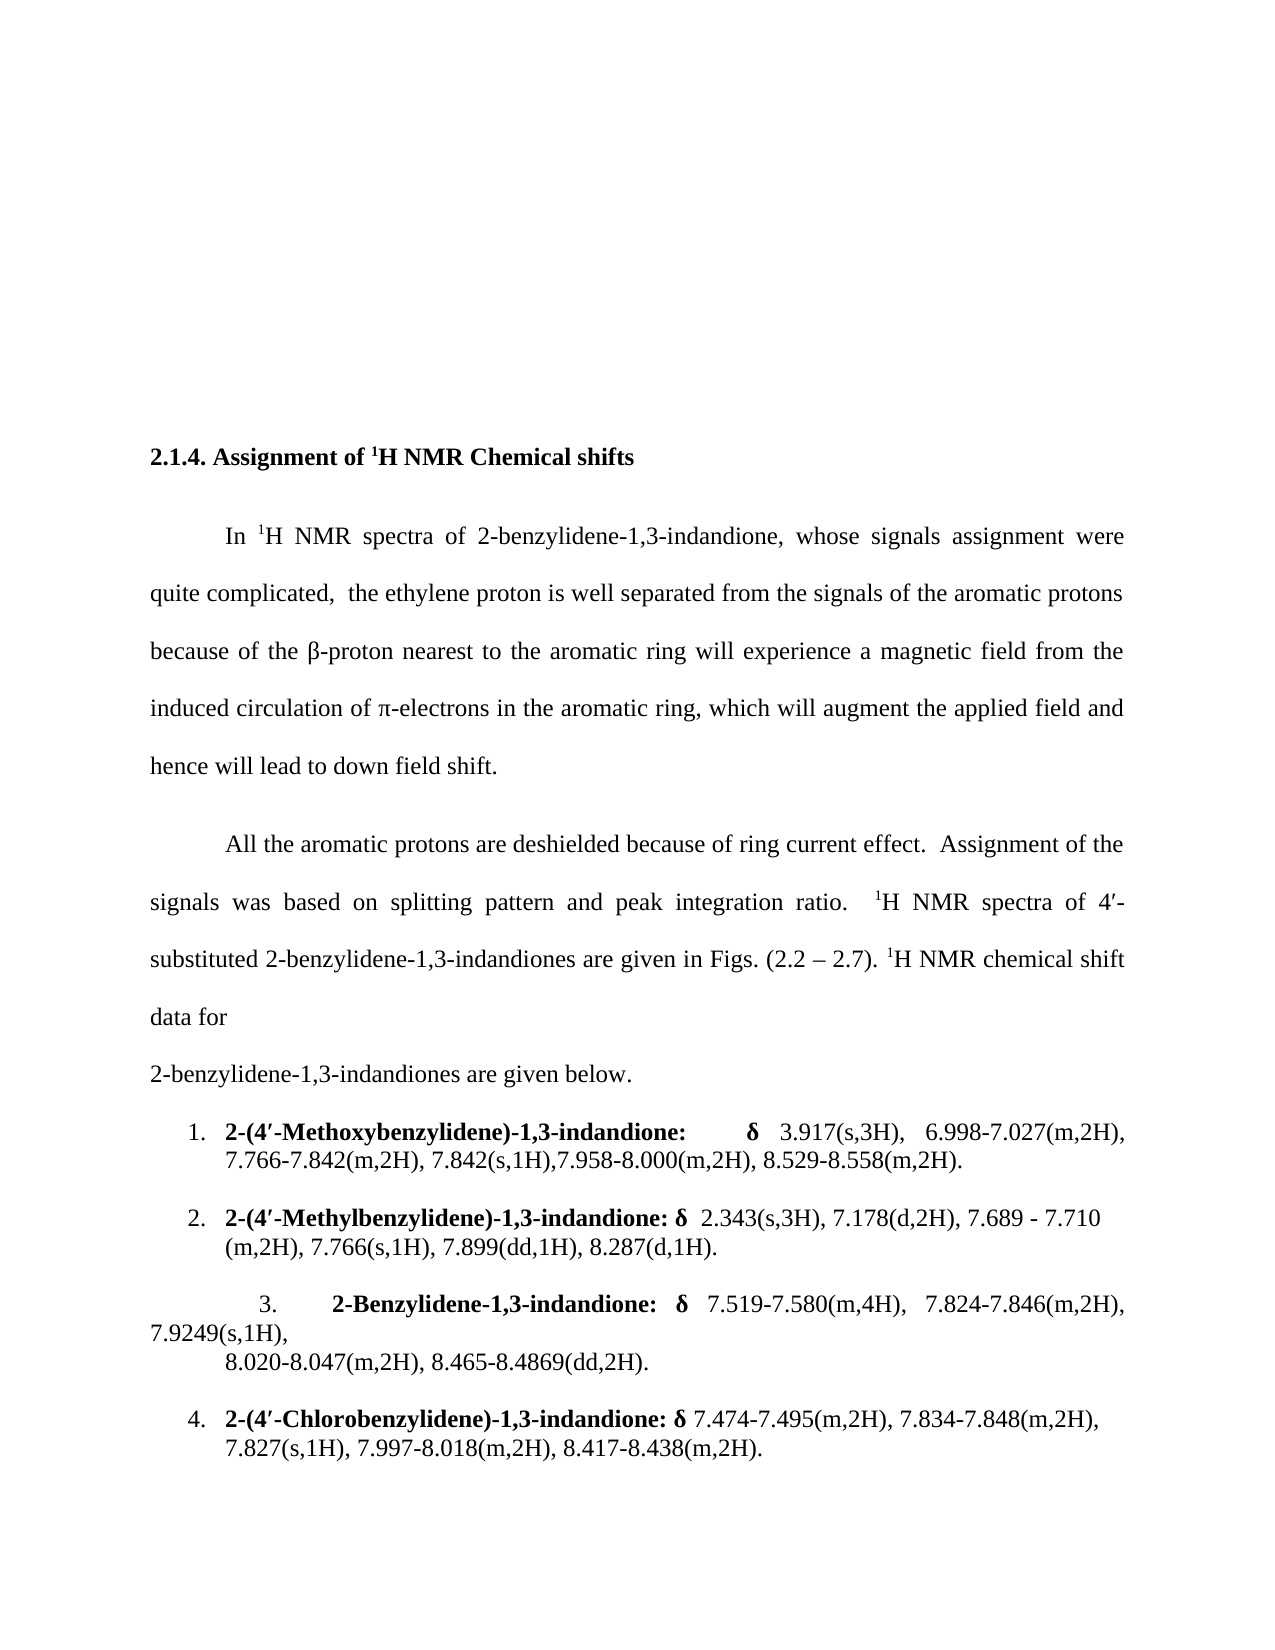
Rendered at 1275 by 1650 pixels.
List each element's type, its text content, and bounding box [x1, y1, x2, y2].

list 2-(4′-Methylbenzylidene)-1,3-indandione: δ 2.343(s,3H), 7.178(d,2H), 7.689 - 7.710 [187, 1203, 1125, 1232]
text 7.827(s,1H), 7.997-8.018(m,2H), 8.417-8.438(m,2H). [150, 1433, 1125, 1462]
text 3. 2-Benzylidene-1,3-indandione: δ 7.519-7.580(m,4H), 7.824-7.846(m,2H), 7.9249(s,1H), [150, 1289, 1125, 1347]
text 2.1.4. Assignment of 1H NMR Chemical shifts [150, 442, 1125, 471]
text 4. 2-(4′-Chlorobenzylidene)-1,3-indandione: δ 7.474-7.495(m,2H), 7.834-7.848(m,2H), [150, 1404, 1125, 1433]
text All the aromatic protons are deshielded because of ring current effect. Assignment of the signals was based on splitting pattern and peak integration ratio. 1H NMR spectra of 4′-substituted 2-benzylidene-1,3-indandiones are given in Figs. (2.2 – 2.7). 1H NMR chemical shift data for [150, 829, 1125, 1030]
text 2-benzylidene-1,3-indandiones are given below. [150, 1059, 1125, 1088]
text In 1H NMR spectra of 2-benzylidene-1,3-indandione, whose signals assignment were quite complicated, the ethylene proton is well separated from the signals of the aromatic protons because of the β-proton nearest to the aromatic ring will experience a magnetic field from the induced circulation of π-electrons in the aromatic ring, which will augment the applied field and hence will lead to down field shift. [150, 521, 1125, 779]
list 2-(4′-Methoxybenzylidene)-1,3-indandione: δ 3.917(s,3H), 6.998-7.027(m,2H), 7.766-7.842(m,2H), 7.842(s,1H),7.958-8.000(m,2H), 8.529-8.558(m,2H). [187, 1117, 1125, 1174]
text 8.020-8.047(m,2H), 8.465-8.4869(dd,2H). [150, 1347, 1125, 1375]
list (m,2H), 7.766(s,1H), 7.899(dd,1H), 8.287(d,1H). [225, 1232, 1125, 1260]
